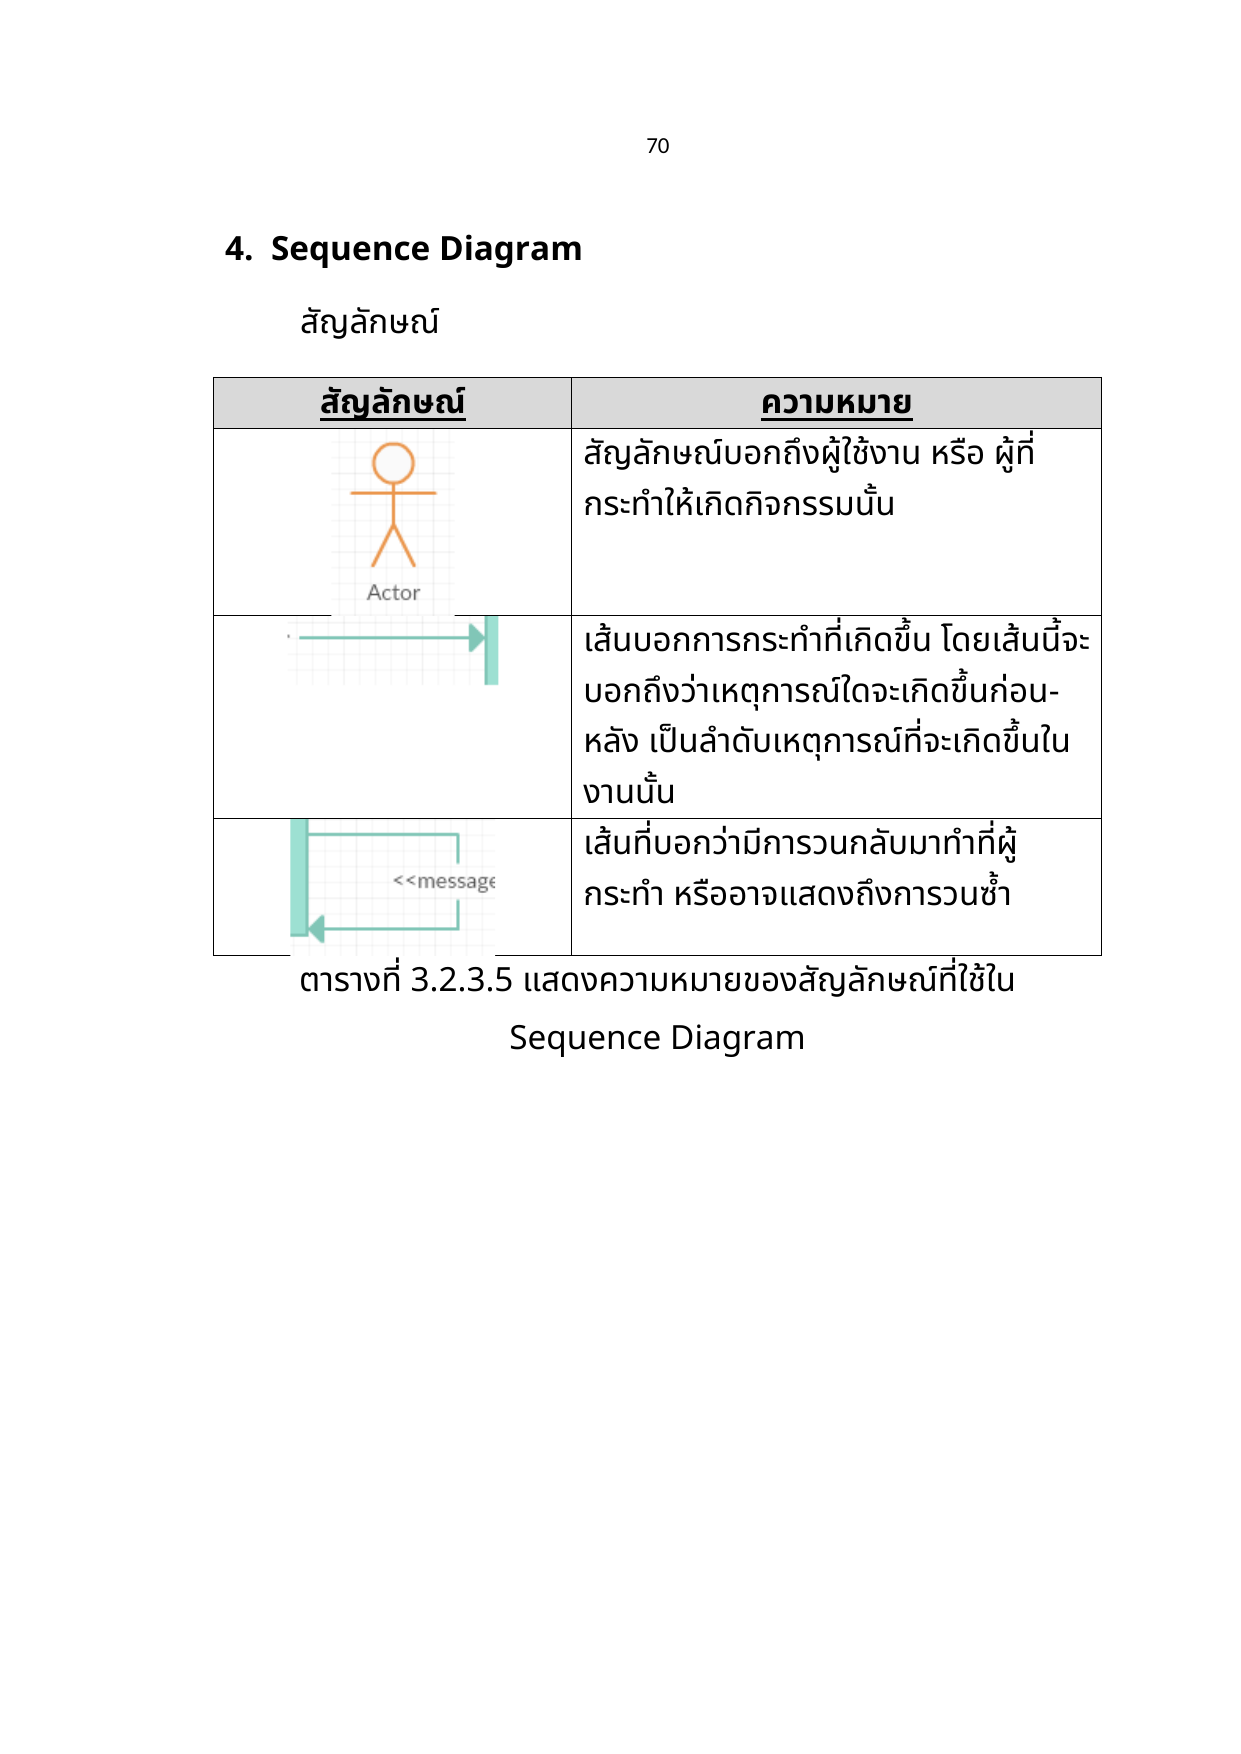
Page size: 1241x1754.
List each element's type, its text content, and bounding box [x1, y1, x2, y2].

table_header ความหมาย [572, 378, 1101, 428]
table_cell [455, 429, 571, 615]
picture [290, 819, 496, 956]
table_cell สัญลักษณ์บอกถึงผู้ใช้งาน หรือ ผู้ที่กระทำให้เกิดกิจกรรมนั้น [572, 429, 1101, 615]
table_cell [214, 429, 331, 615]
table_cell [214, 819, 290, 955]
table_cell [214, 616, 571, 818]
text 4. Sequence Diagram [225, 225, 1090, 270]
text สัญลักษณ์ [225, 298, 1090, 348]
table_cell [496, 819, 571, 955]
table_cell เส้นบอกการกระทำที่เกิดขึ้น โดยเส้นนี้จะบอกถึงว่าเหตุการณ์ใดจะเกิดขึ้นก่อน-หลัง เป็นลำดับเหตุการณ์ที่จะเกิดขึ้นในงานนั้น [572, 616, 1101, 818]
text ตารางที่ 3.2.3.5 แสดงความหมายของสัญลักษณ์ที่ใช้ใน Sequence Diagram [225, 956, 1090, 1059]
table_header สัญลักษณ์ [214, 378, 571, 428]
table_cell เส้นที่บอกว่ามีการวนกลับมาทำที่ผู้กระทำ หรืออาจแสดงถึงการวนซ้ำ [572, 819, 1101, 955]
picture [287, 429, 499, 712]
